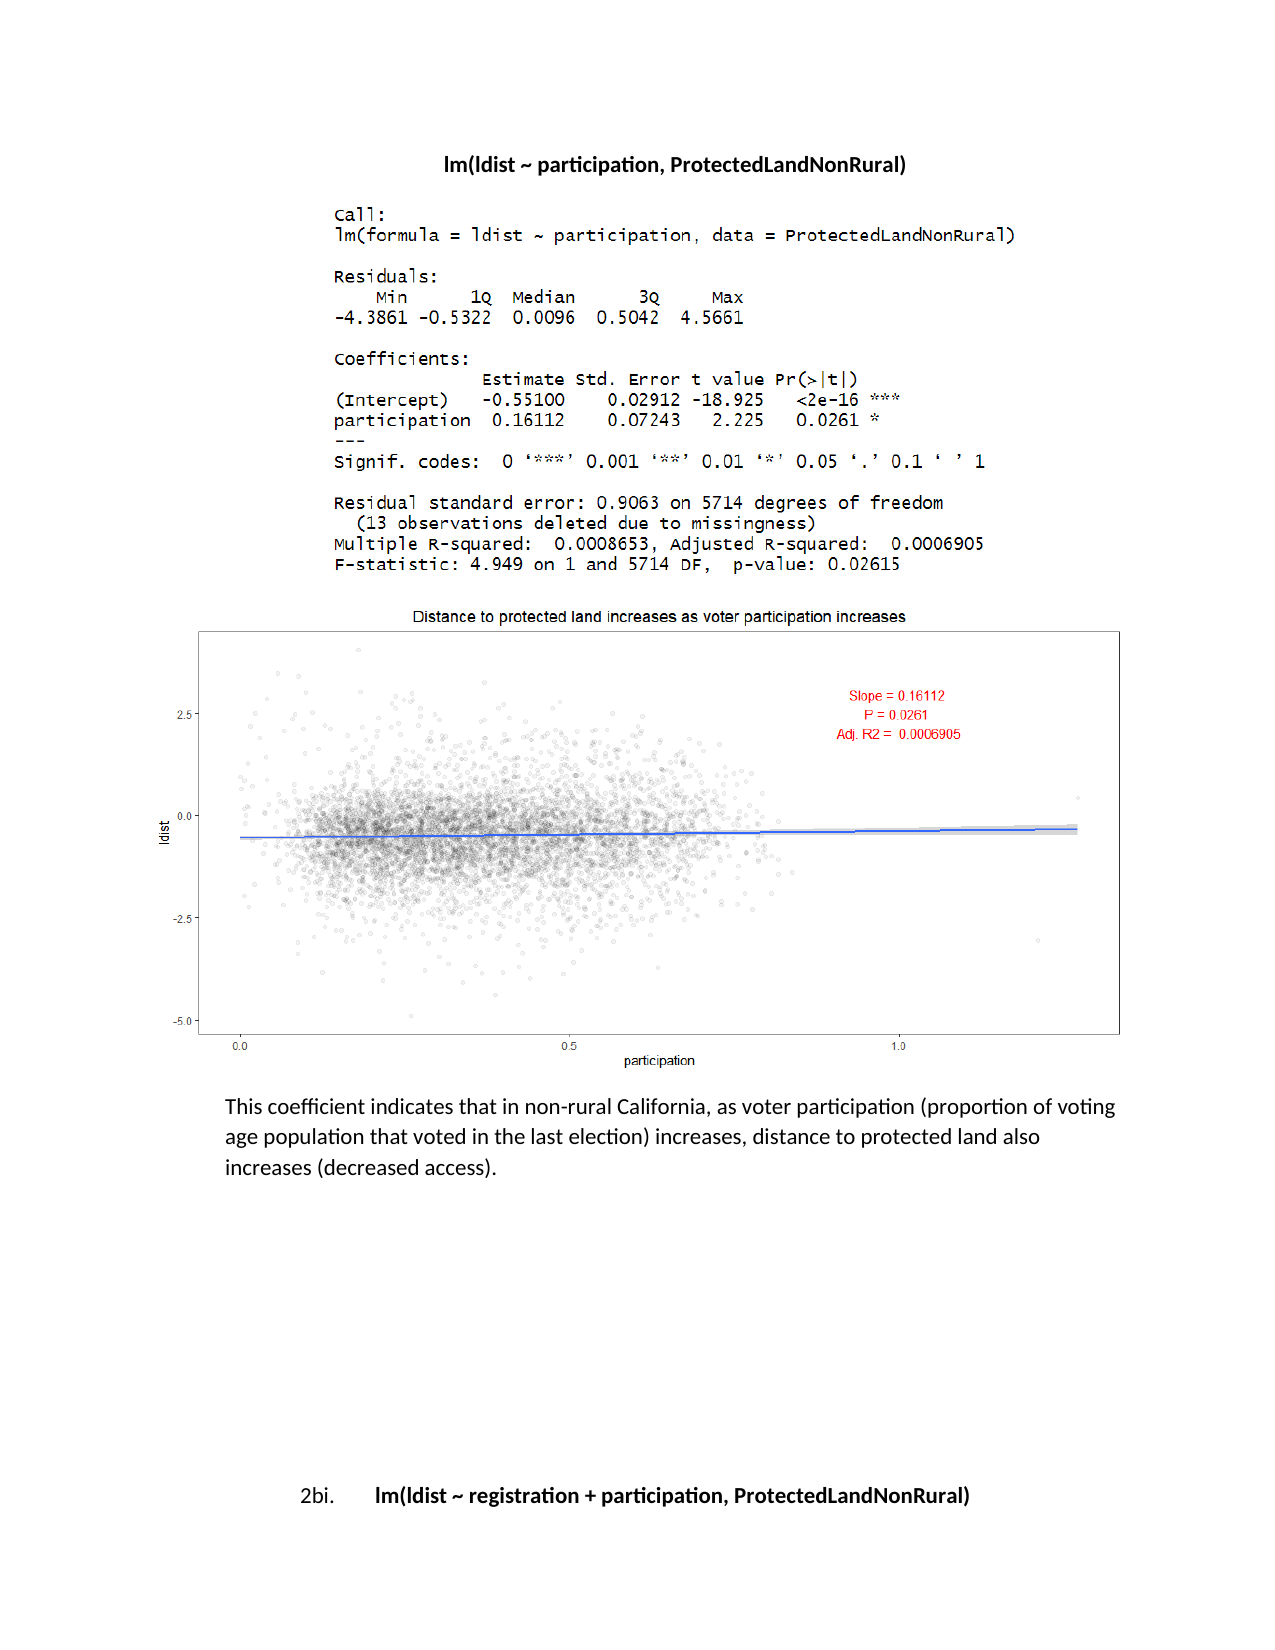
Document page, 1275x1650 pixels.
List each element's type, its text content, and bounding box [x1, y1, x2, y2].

text This coefficient indicates that in non-rural California, as voter participation (proportion of voting age population that voted in the last election) increases, distance to protected land also increases (decreased access). [225, 1092, 1125, 1181]
text 2bi. lm(ldist ~ registration + participation, ProtectedLandNonRural) [225, 1481, 1125, 1509]
picture [150, 602, 1125, 1074]
text lm(ldist ~ participation, ProtectedLandNonRural) [225, 150, 1125, 178]
picture [330, 196, 1020, 584]
